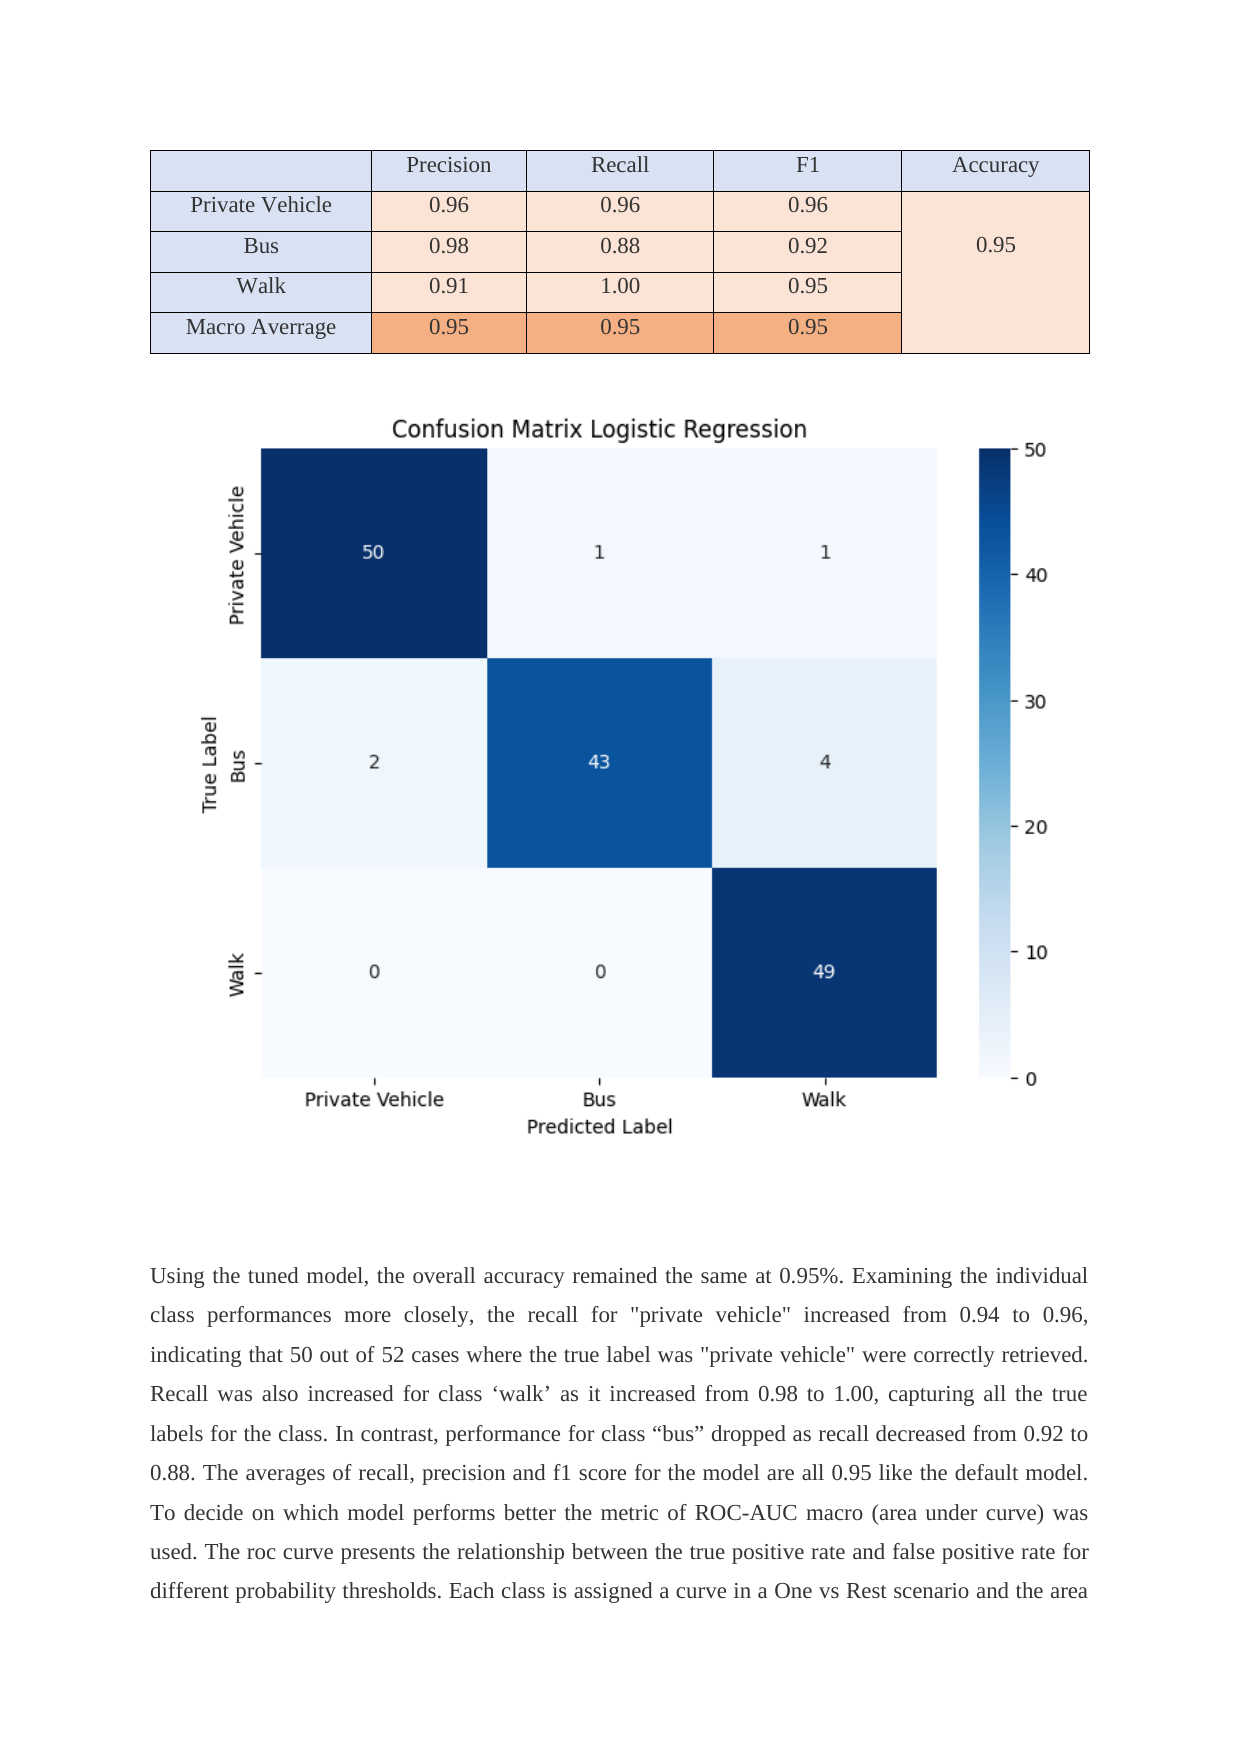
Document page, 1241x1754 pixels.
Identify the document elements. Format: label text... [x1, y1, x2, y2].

table_cell Macro Averrage [151, 313, 371, 353]
table_cell 0.95 [372, 313, 526, 353]
table_cell 0.95 [902, 192, 1089, 353]
table_cell 0.91 [372, 273, 526, 312]
picture [189, 405, 1061, 1150]
table_cell 0.96 [527, 192, 713, 231]
table_cell 0.95 [527, 313, 713, 353]
table_header F1 [714, 151, 901, 191]
table_header Recall [527, 151, 713, 191]
table_cell 0.95 [714, 273, 901, 312]
table_cell 0.92 [714, 232, 901, 272]
table_cell 0.96 [714, 192, 901, 231]
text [150, 1262, 1090, 1604]
table_cell 0.95 [714, 313, 901, 353]
table_header Accuracy [902, 151, 1089, 191]
table_header Precision [372, 151, 526, 191]
table_header [151, 151, 371, 191]
table_cell Private Vehicle [151, 192, 371, 231]
table_cell 1.00 [527, 273, 713, 312]
table_cell 0.96 [372, 192, 526, 231]
table_cell Bus [151, 232, 371, 272]
table_cell 0.88 [527, 232, 713, 272]
table_cell 0.98 [372, 232, 526, 272]
table_cell Walk [151, 273, 371, 312]
